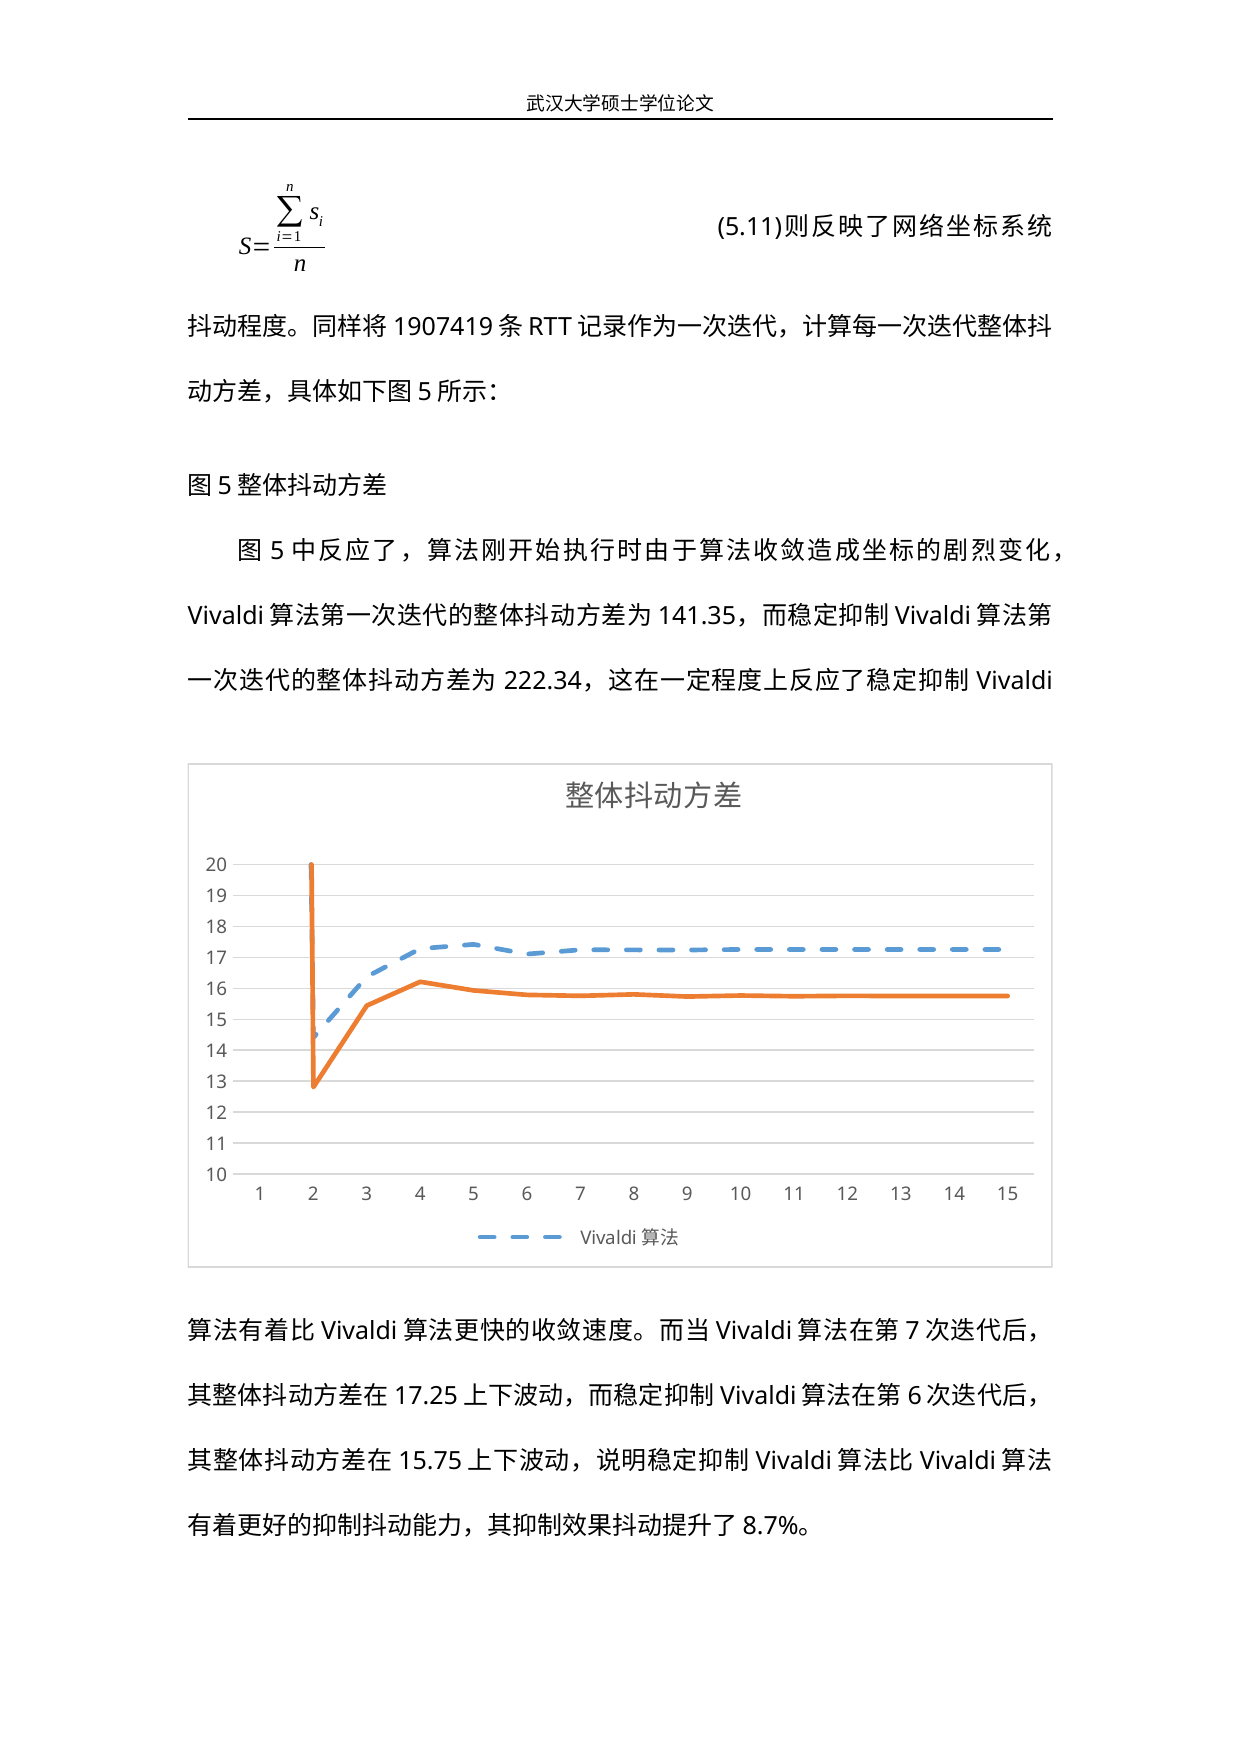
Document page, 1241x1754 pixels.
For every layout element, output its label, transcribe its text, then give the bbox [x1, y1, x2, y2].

text 图5整体抖动方差 [187, 451, 1053, 516]
text (5.11)则反映了网络坐标系统抖动程度。同样将1907419条RTT记录作为一次迭代，计算每一次迭代整体抖动方差，具体如下图5所示： [187, 162, 1053, 422]
text 图5中反应了，算法刚开始执行时由于算法收敛造成坐标的剧烈变化，Vivaldi算法第一次迭代的整体抖动方差为141.35，而稳定抑制Vivaldi算法第一次迭代的整体抖动方差为222.34，这在一定程度上反应了稳定抑制Vivaldi算法有着比Vivaldi算法更快的收敛速度。而当Vivaldi算法在第7次迭代后，其整体抖动方差在17.25上下波动，而稳定抑制Vivaldi算法在第6次迭代后，其整体抖动方差在15.75上下波动，说明稳定抑制Vivaldi算法比Vivaldi算法有着更好的抑制抖动能力，其抑制效果抖动提升了8.7%。 [187, 516, 1053, 763]
text 图5中反应了，算法刚开始执行时由于算法收敛造成坐标的剧烈变化，Vivaldi算法第一次迭代的整体抖动方差为141.35，而稳定抑制Vivaldi算法第一次迭代的整体抖动方差为222.34，这在一定程度上反应了稳定抑制Vivaldi算法有着比Vivaldi算法更快的收敛速度。而当Vivaldi算法在第7次迭代后，其整体抖动方差在17.25上下波动，而稳定抑制Vivaldi算法在第6次迭代后，其整体抖动方差在15.75上下波动，说明稳定抑制Vivaldi算法比Vivaldi算法有着更好的抑制抖动能力，其抑制效果抖动提升了8.7%。 [187, 1268, 1053, 1556]
